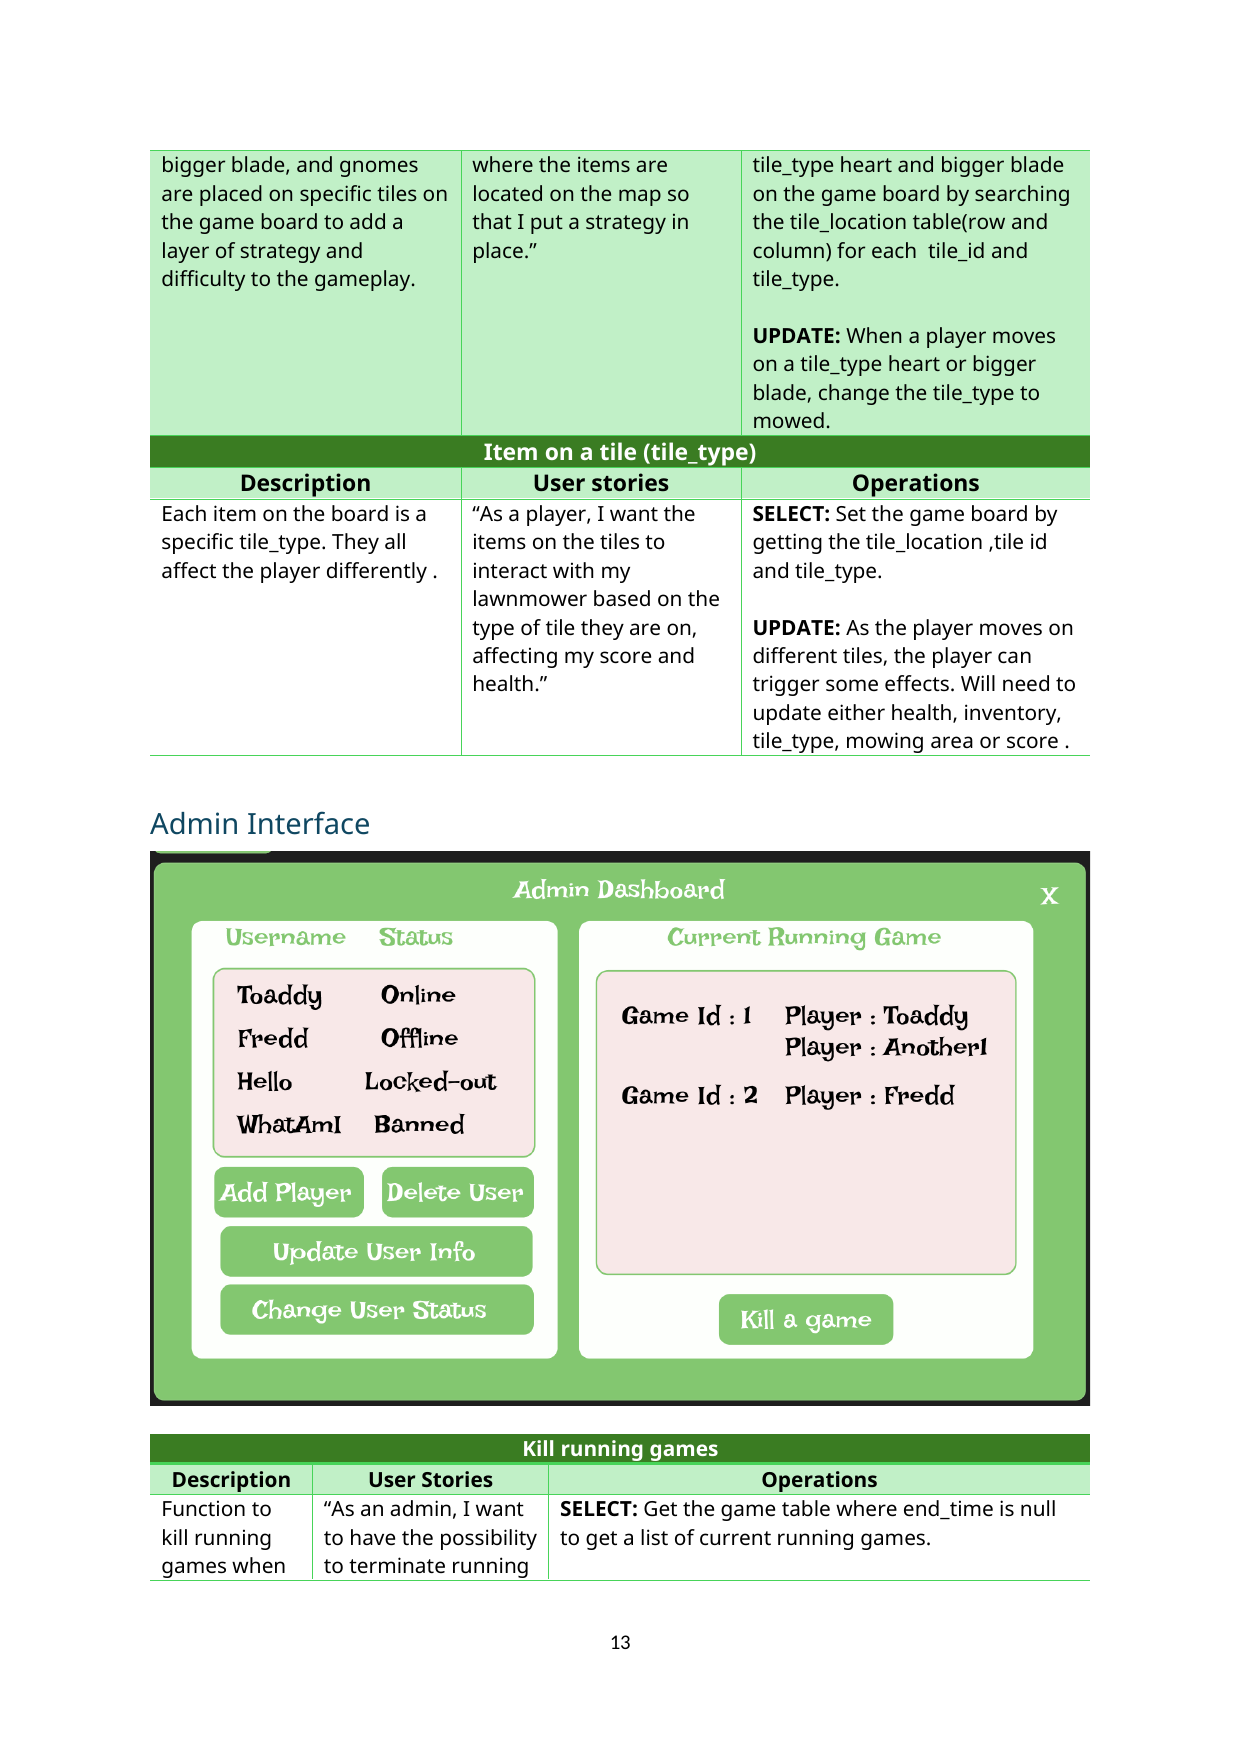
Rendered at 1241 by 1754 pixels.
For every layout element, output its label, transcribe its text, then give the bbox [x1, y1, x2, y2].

table_cell Description [150, 1465, 312, 1494]
picture [150, 851, 1091, 1406]
table_cell Item on a tile (tile_type) [150, 436, 1090, 467]
table_cell Description [150, 468, 461, 498]
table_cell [150, 1495, 312, 1579]
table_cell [462, 151, 741, 435]
table_header Kill running games [150, 1434, 1090, 1462]
subtitle Admin Interface [150, 803, 1090, 843]
table_cell User stories [462, 468, 741, 498]
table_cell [313, 1495, 548, 1579]
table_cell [549, 1495, 1090, 1579]
table_cell SELECT: Set the game board by getting the tile_location ,tile id and tile_type. UPDATE: As the player moves on different tiles, the player can trigger some effects. Will need to update either health, inventory, tile_type, mowing area or score . [742, 500, 1090, 755]
table_cell Operations [742, 468, 1090, 498]
table_cell Each item on the board is a specific tile_type. They all affect the player differently . [150, 500, 461, 755]
table_cell “As a player, I want the items on the tiles to interact with my lawnmower based on the type of tile they are on, affecting my score and health.” [462, 500, 741, 755]
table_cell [742, 151, 1090, 435]
table_cell User Stories [313, 1465, 548, 1494]
table_cell Operations [549, 1465, 1090, 1494]
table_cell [150, 151, 461, 435]
